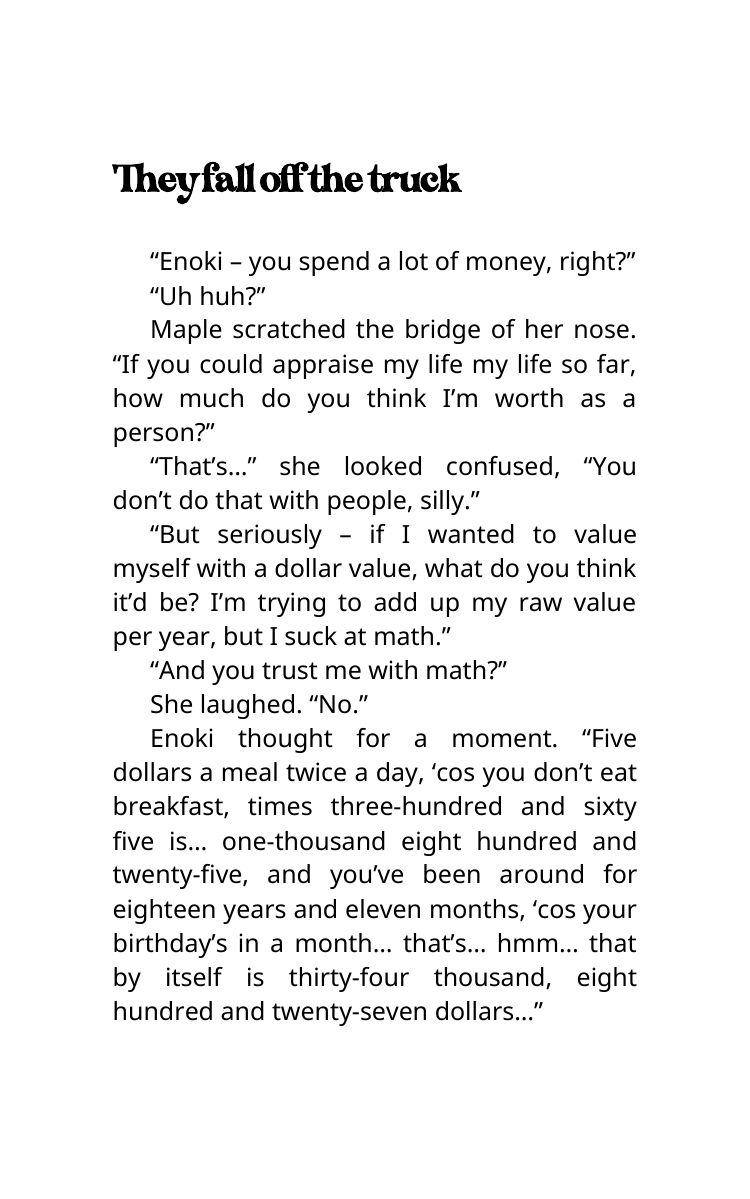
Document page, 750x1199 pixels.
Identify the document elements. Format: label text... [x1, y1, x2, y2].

subtitle They fall off the truck [112, 150, 637, 210]
text She laughed. “No.” [112, 687, 637, 721]
text “That’s…” she looked confused, “You don’t do that with people, silly.” [112, 448, 637, 517]
text “Enoki – you spend a lot of money, right?” [112, 244, 637, 278]
text Enoki thought for a moment. “Five dollars a meal twice a day, ‘cos you don’t eat breakfast, times three-hundred and sixty five is… one-thousand eight hundred and twenty-five, and you’ve been around for eighteen years and eleven months, ‘cos your birthday’s in a month… that’s… hmm… that by itself is thirty-four thousand, eight hundred and twenty-seven dollars…” [112, 721, 637, 1027]
text “Uh huh?” [112, 278, 637, 312]
text “But seriously – if I wanted to value myself with a dollar value, what do you think it’d be? I’m trying to add up my raw value per year, but I suck at math.” [112, 517, 637, 653]
text “And you trust me with math?” [112, 653, 637, 687]
text Maple scratched the bridge of her nose. “If you could appraise my life my life so far, how much do you think I’m worth as a person?” [112, 312, 637, 448]
